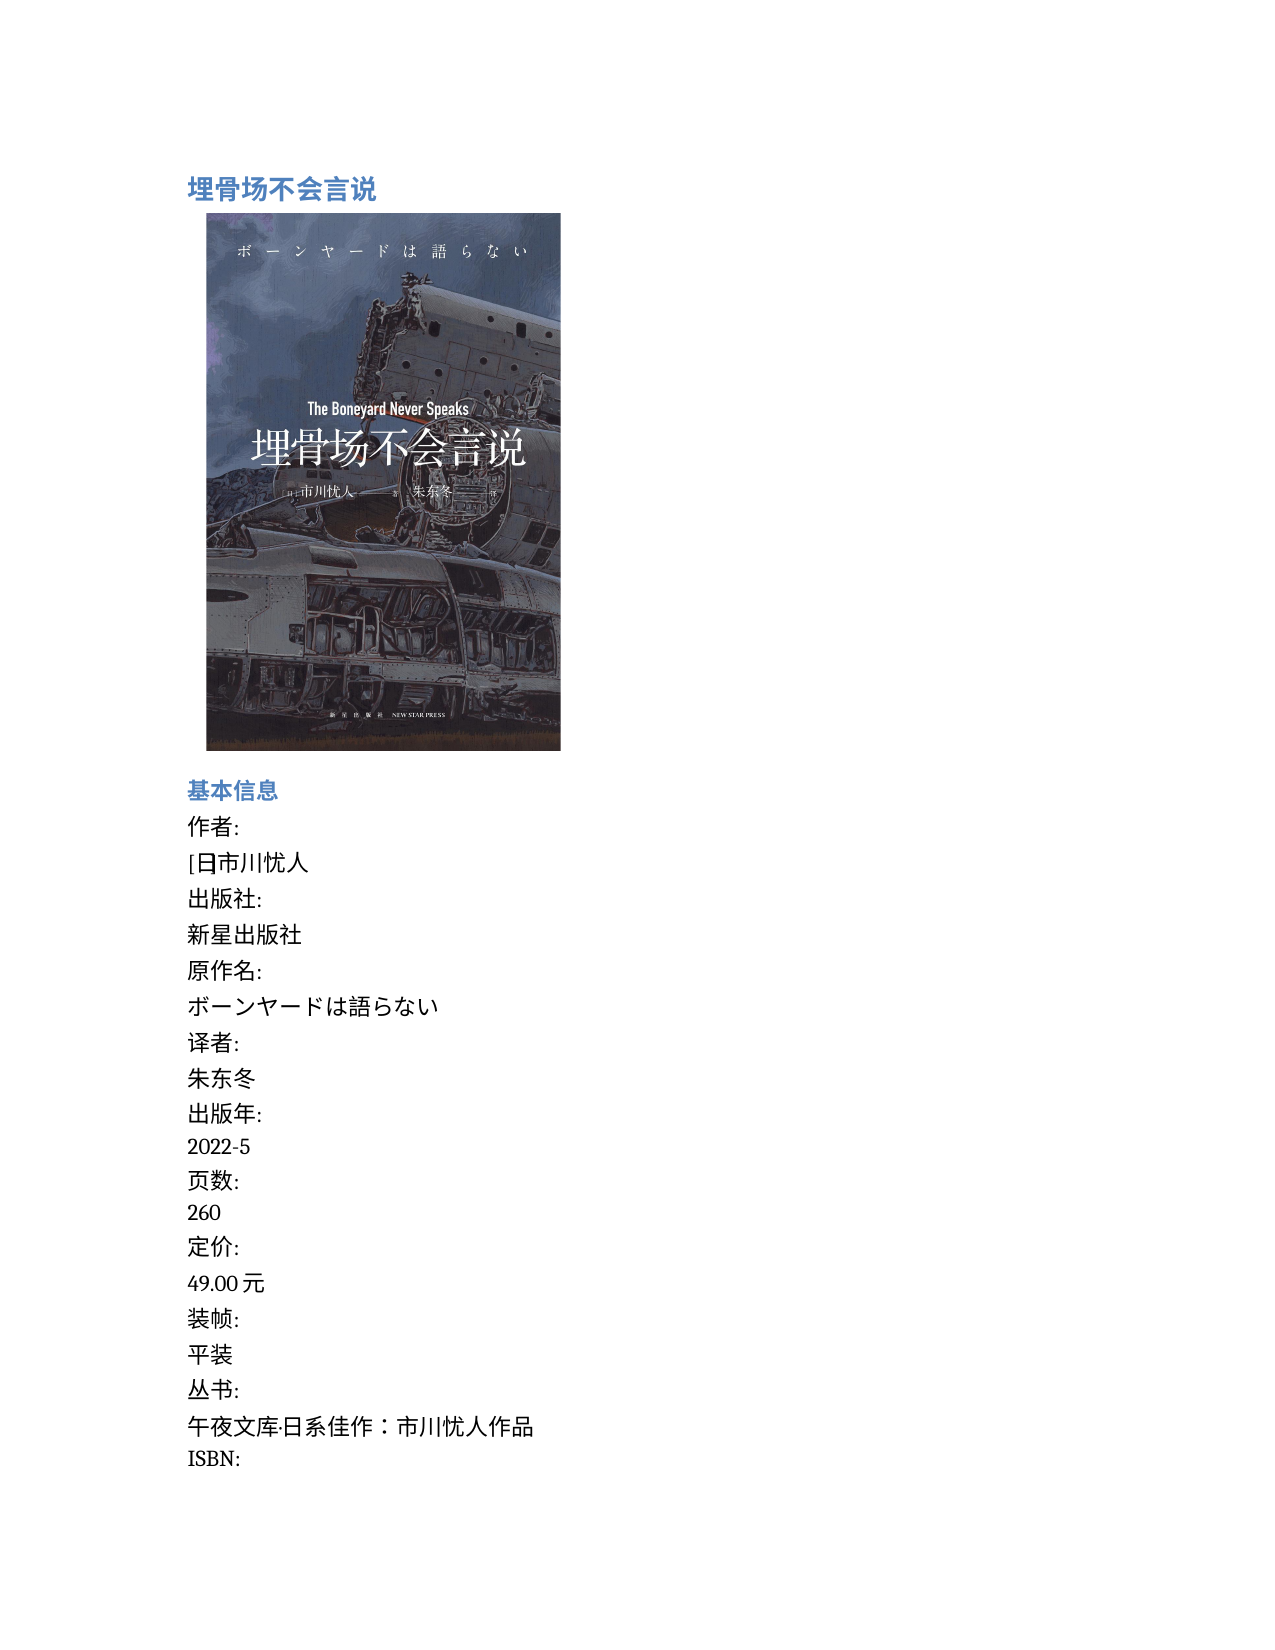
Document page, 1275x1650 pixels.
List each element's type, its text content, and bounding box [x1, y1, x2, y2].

picture [206, 213, 561, 751]
subtitle 基本信息 [187, 775, 1087, 806]
subtitle 埋骨场不会言说 [187, 171, 1087, 208]
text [187, 811, 1087, 1472]
